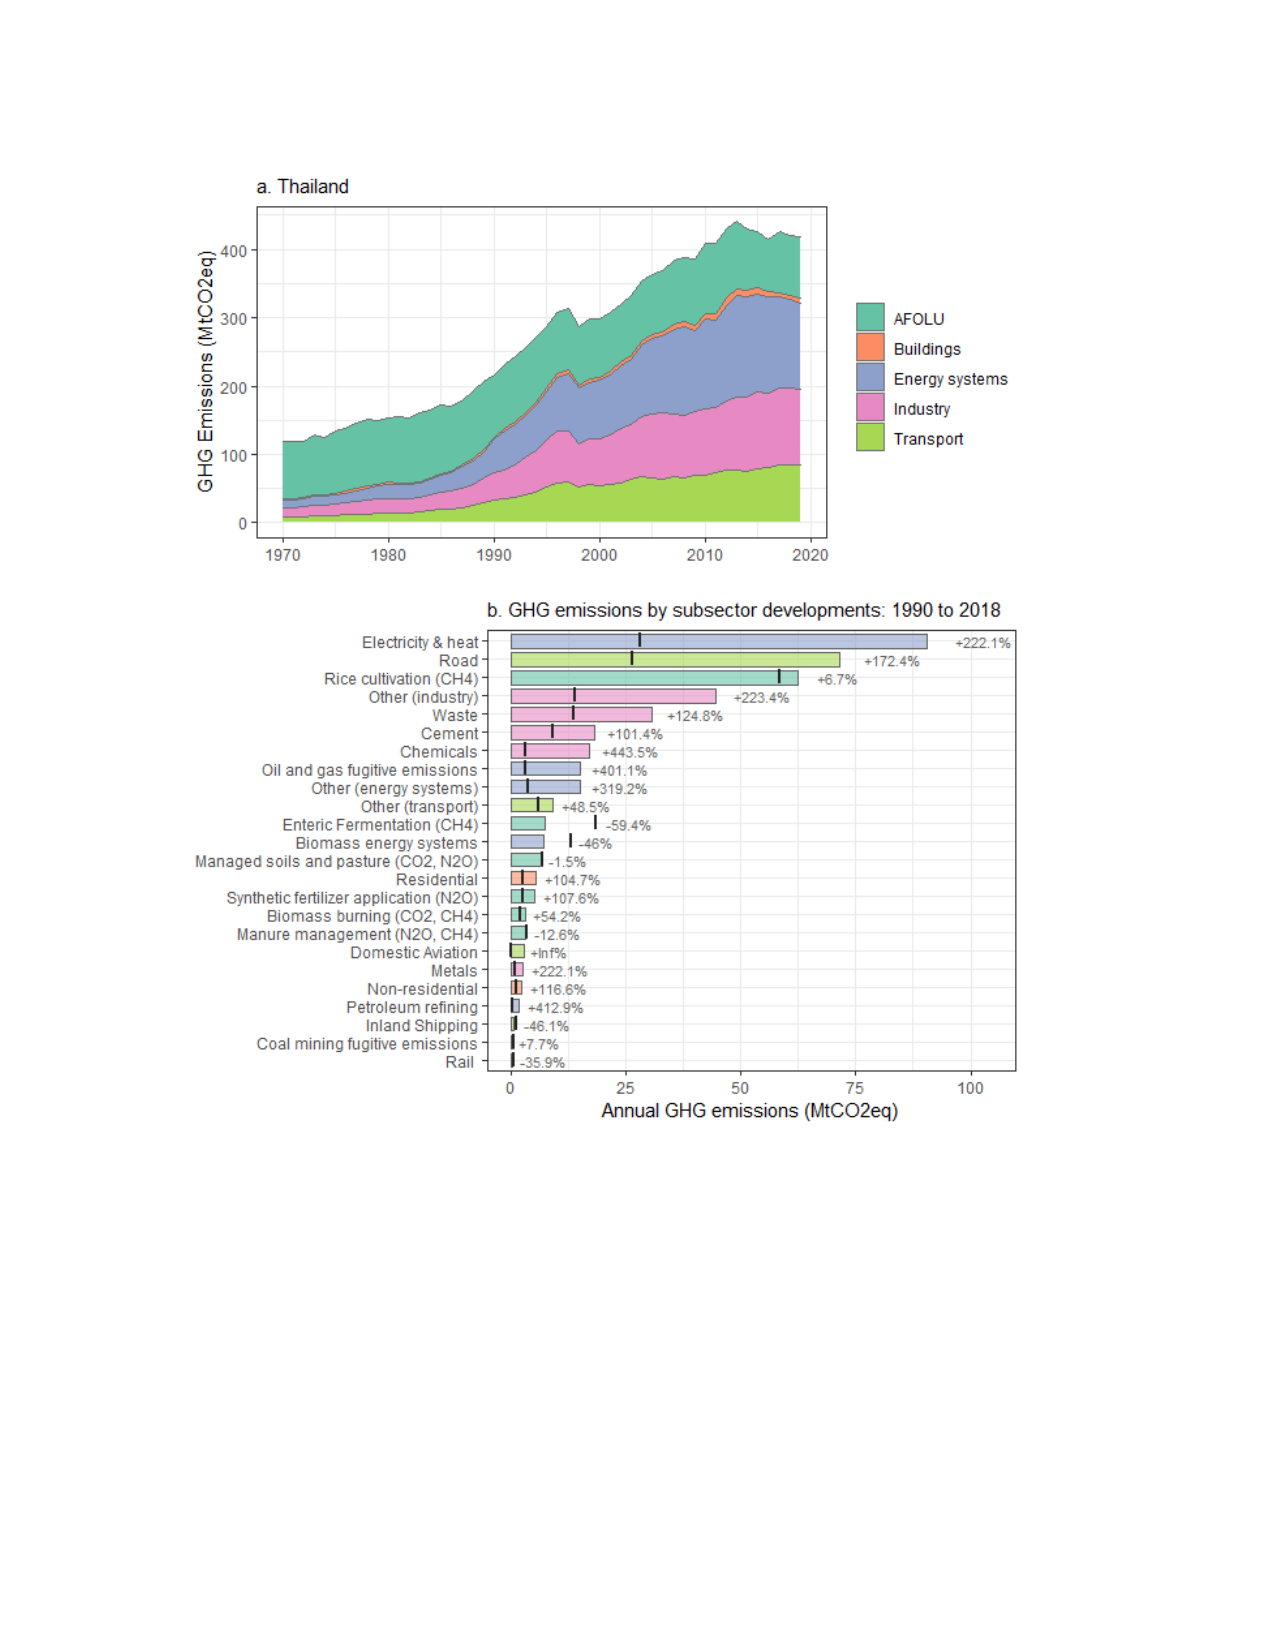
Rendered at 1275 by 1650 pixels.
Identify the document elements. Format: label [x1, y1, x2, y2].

picture [168, 150, 1044, 1150]
